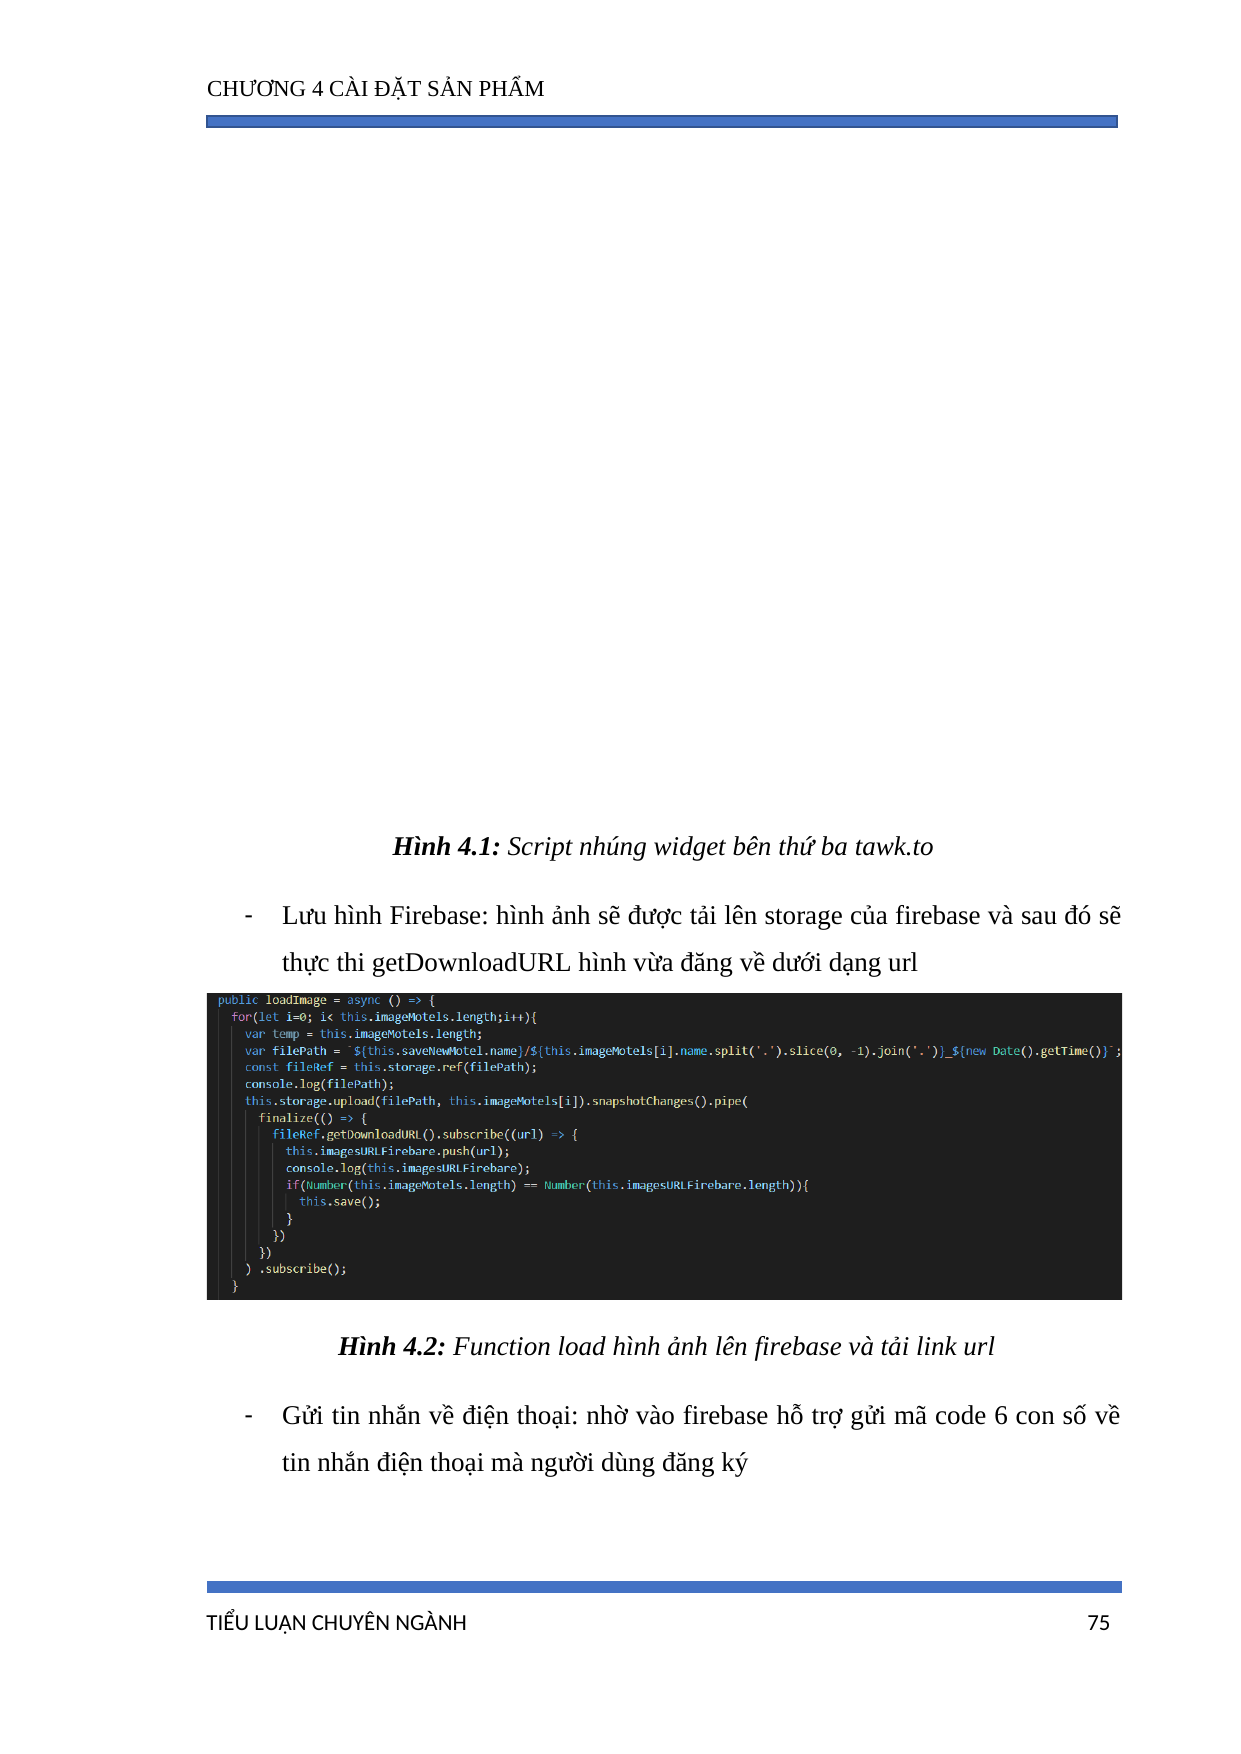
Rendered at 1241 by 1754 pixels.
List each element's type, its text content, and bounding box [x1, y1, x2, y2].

list Gửi tin nhắn về điện thoại: nhờ vào firebase hỗ trợ gửi mã code 6 con số về tin nhắn điện thoại mà người dùng đăng ký [244, 1398, 1122, 1477]
text Hình 4.1: Script nhúng widget bên thứ ba tawk.to [207, 831, 1122, 862]
text Hình 4.2: Function load hình ảnh lên firebase và tải link url [207, 1300, 1122, 1361]
list Lưu hình Firebase: hình ảnh sẽ được tải lên storage của firebase và sau đó sẽ thực thi getDownloadURL hình vừa đăng về dưới dạng url [244, 898, 1122, 978]
picture [206, 993, 1123, 1300]
